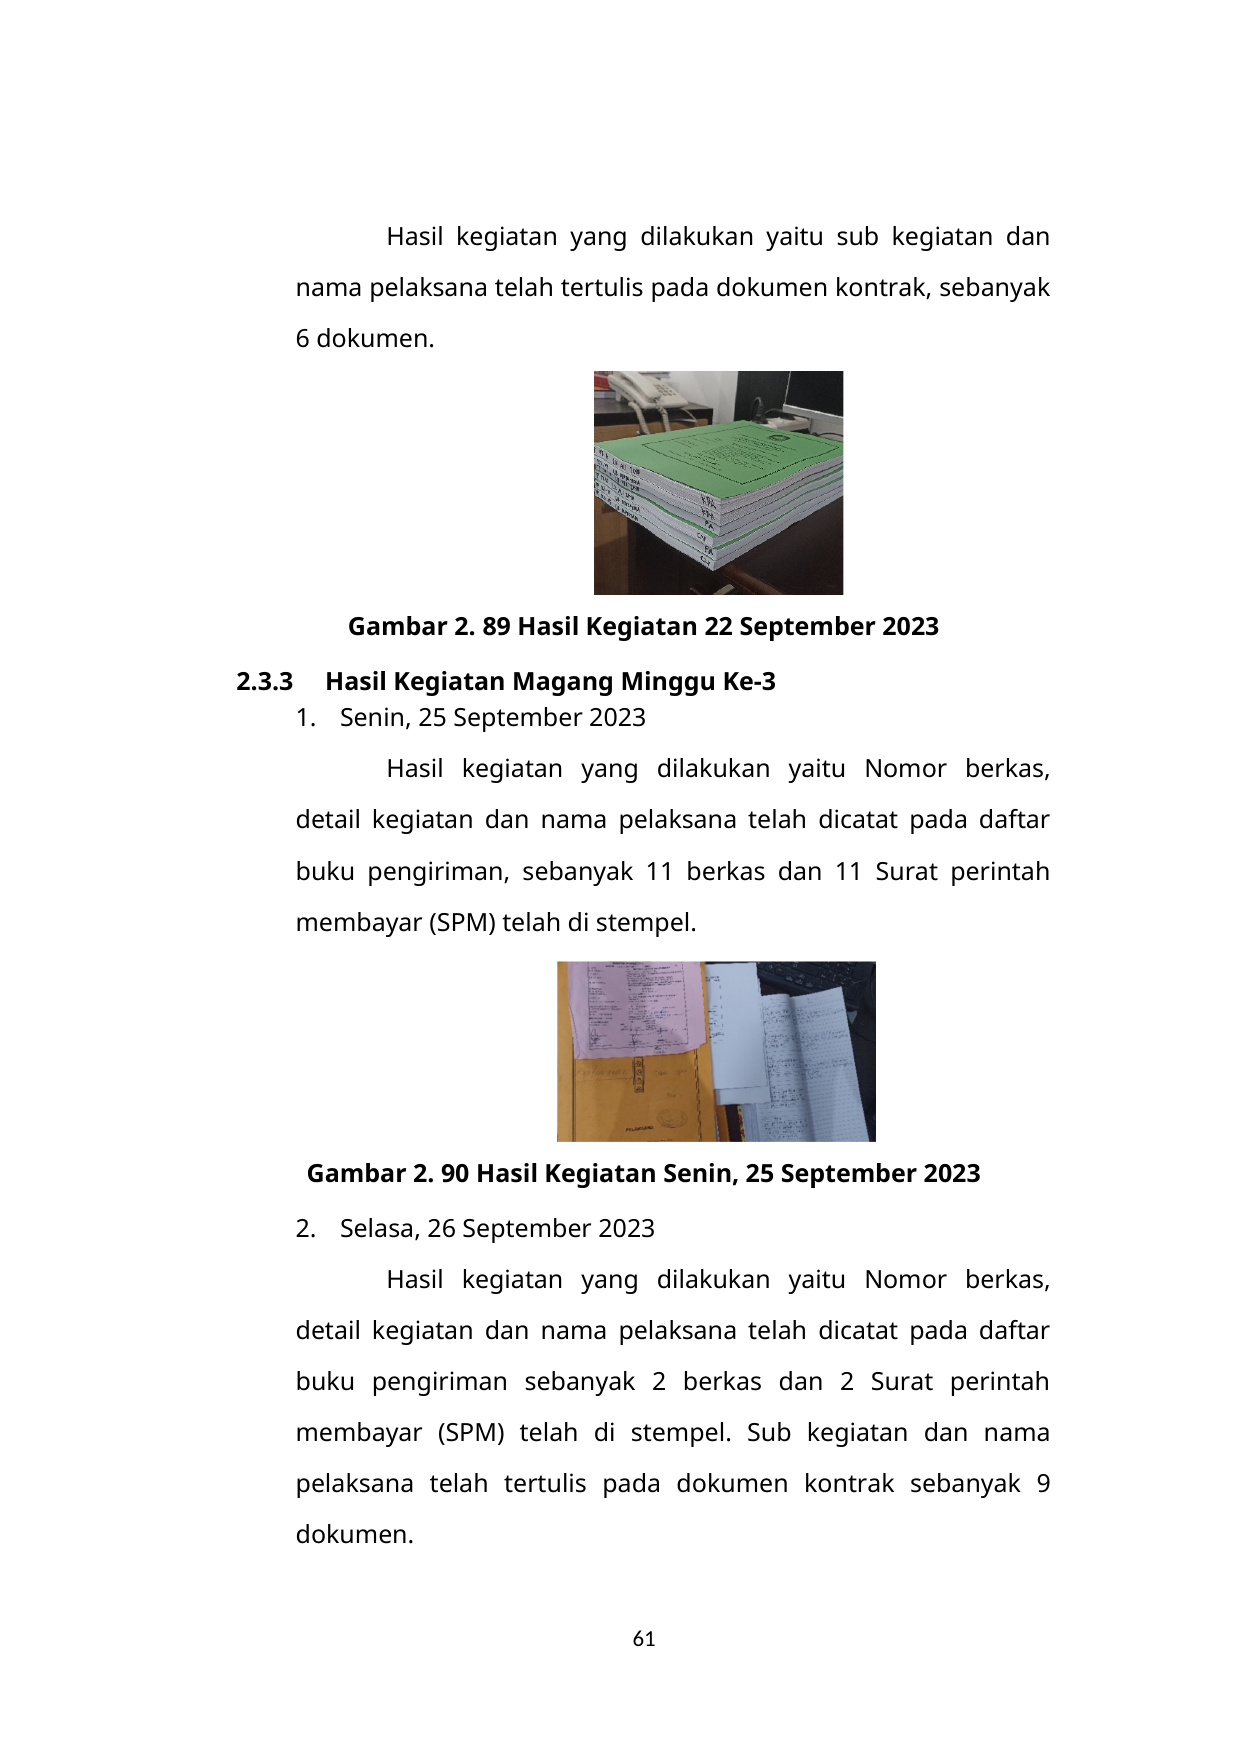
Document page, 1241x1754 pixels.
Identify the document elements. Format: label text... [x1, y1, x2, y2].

list Senin, 25 September 2023 [295, 700, 1051, 734]
text Hasil kegiatan yang dilakukan yaitu Nomor berkas, detail kegiatan dan nama pelaksana telah dicatat pada daftar buku pengiriman sebanyak 2 berkas dan 2 Surat perintah membayar (SPM) telah di stempel. Sub kegiatan dan nama pelaksana telah tertulis pada dokumen kontrak sebanyak 9 dokumen. [295, 1261, 1051, 1551]
text Gambar 2. 89 Hasil Kegiatan 22 September 2023 [236, 608, 1051, 642]
text Hasil kegiatan yang dilakukan yaitu sub kegiatan dan nama pelaksana telah tertulis pada dokumen kontrak, sebanyak 6 dokumen. [295, 218, 1051, 355]
list Selasa, 26 September 2023 [295, 1210, 1051, 1244]
subtitle Hasil Kegiatan Magang Minggu Ke-3 [236, 663, 1051, 697]
picture [558, 962, 876, 1141]
picture [594, 371, 844, 595]
text Hasil kegiatan yang dilakukan yaitu Nomor berkas, detail kegiatan dan nama pelaksana telah dicatat pada daftar buku pengiriman, sebanyak 11 berkas dan 11 Surat perintah membayar (SPM) telah di stempel. [295, 751, 1051, 938]
text Gambar 2. 90 Hasil Kegiatan Senin, 25 September 2023 [236, 1155, 1051, 1189]
